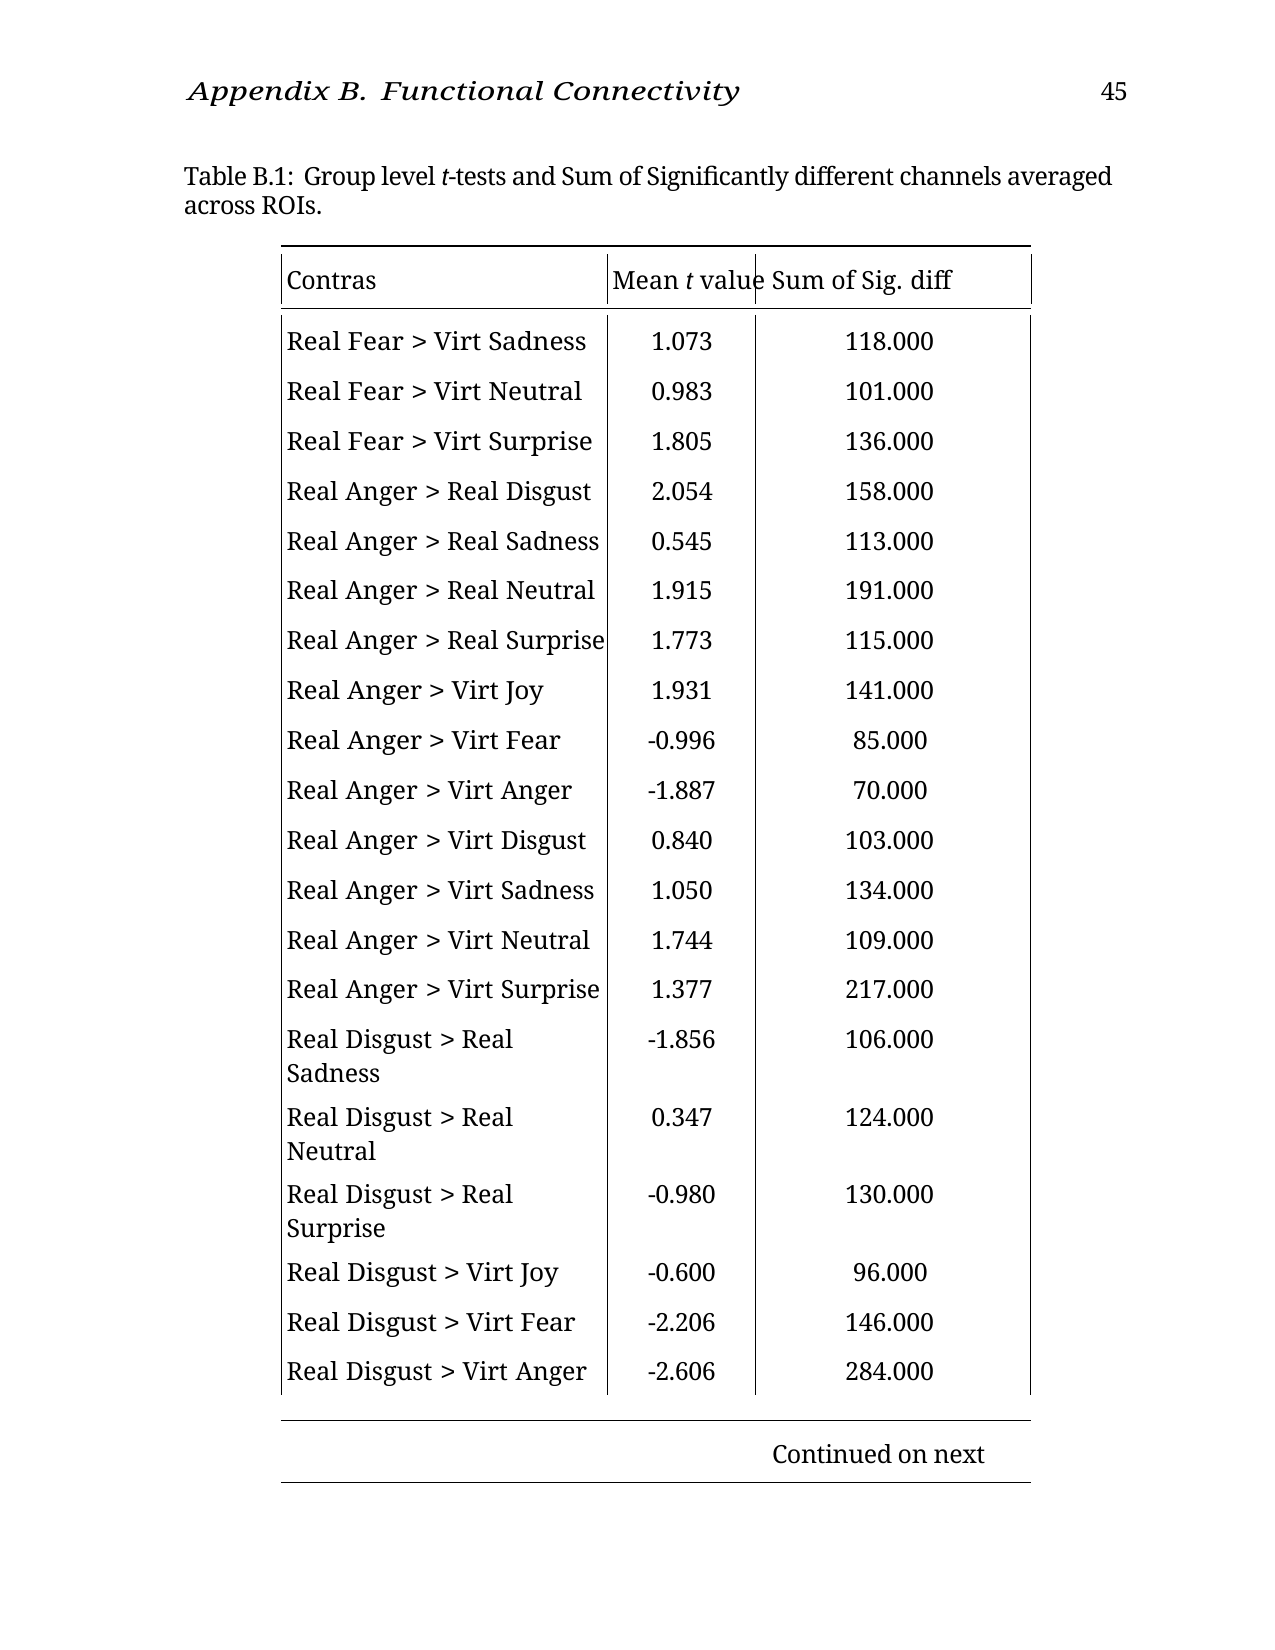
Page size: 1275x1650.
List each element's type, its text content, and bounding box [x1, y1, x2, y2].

table_cell -1.887 [608, 763, 755, 813]
table_cell 158.000 [756, 464, 1030, 514]
table_cell 70.000 [756, 763, 1030, 813]
table_cell -0.996 [608, 714, 755, 763]
table_cell 1.931 [608, 664, 755, 713]
table_cell Real Disgust > Virt Fear [282, 1295, 607, 1345]
table_cell Real Anger > Real Neutral [282, 564, 607, 614]
table_cell -2.206 [608, 1295, 755, 1345]
table_cell Real Disgust > Real Neutral [282, 1090, 607, 1168]
table_header Real Fear > Virt Sadness [282, 315, 607, 364]
table_cell 0.347 [608, 1090, 755, 1168]
table_cell Real Anger > Virt Fear [282, 714, 607, 763]
table_cell 1.915 [608, 564, 755, 614]
table_cell 101.000 [756, 364, 1030, 414]
table_cell Real Fear > Virt Surprise [282, 414, 607, 464]
table_cell 130.000 [756, 1168, 1030, 1245]
table_header 1.073 [608, 315, 755, 364]
table_cell 1.805 [608, 414, 755, 464]
table_cell 2.054 [608, 464, 755, 514]
table_cell 113.000 [756, 514, 1030, 564]
table_cell 0.545 [608, 514, 755, 564]
table_cell 1.050 [608, 863, 755, 913]
table_cell Real Anger > Virt Joy [282, 664, 607, 713]
table_cell 191.000 [756, 564, 1030, 614]
table_cell 284.000 [756, 1345, 1030, 1395]
table_cell 136.000 [756, 414, 1030, 464]
table_cell 1.773 [608, 614, 755, 663]
table_cell -2.606 [608, 1345, 755, 1395]
table_cell 141.000 [756, 664, 1030, 713]
table_cell 85.000 [756, 714, 1030, 763]
table_cell 134.000 [756, 863, 1030, 913]
table_cell Real Anger > Virt Sadness [282, 863, 607, 913]
table_cell Real Anger > Virt Neutral [282, 913, 607, 963]
table_cell 0.983 [608, 364, 755, 414]
table_cell Real Disgust > Real Sadness [282, 1013, 607, 1090]
table_cell 96.000 [756, 1245, 1030, 1295]
table_cell 1.377 [608, 963, 755, 1013]
table_cell Real Fear > Virt Neutral [282, 364, 607, 414]
table_cell -1.856 [608, 1013, 755, 1090]
table_cell -0.600 [608, 1245, 755, 1295]
table_cell 0.840 [608, 813, 755, 863]
table_cell 1.744 [608, 913, 755, 963]
table_cell Real Anger > Real Disgust [282, 464, 607, 514]
table_cell 115.000 [756, 614, 1030, 663]
table_cell Real Disgust > Virt Anger [282, 1345, 607, 1395]
table_cell 124.000 [756, 1090, 1030, 1168]
table_cell 146.000 [756, 1295, 1030, 1345]
table_header 118.000 [756, 315, 1030, 364]
table_cell Real Anger > Virt Surprise [282, 963, 607, 1013]
table_cell Real Disgust > Real Surprise [282, 1168, 607, 1245]
table_cell Real Anger > Real Surprise [282, 614, 607, 663]
table_cell -0.980 [608, 1168, 755, 1245]
table_cell Real Anger > Real Sadness [282, 514, 607, 564]
table_cell 217.000 [756, 963, 1030, 1013]
table_cell 109.000 [756, 913, 1030, 963]
table_cell Real Anger > Virt Disgust [282, 813, 607, 863]
table_cell Real Anger > Virt Anger [282, 763, 607, 813]
table_cell 106.000 [756, 1013, 1030, 1090]
table_cell Real Disgust > Virt Joy [282, 1245, 607, 1295]
table_cell 103.000 [756, 813, 1030, 863]
